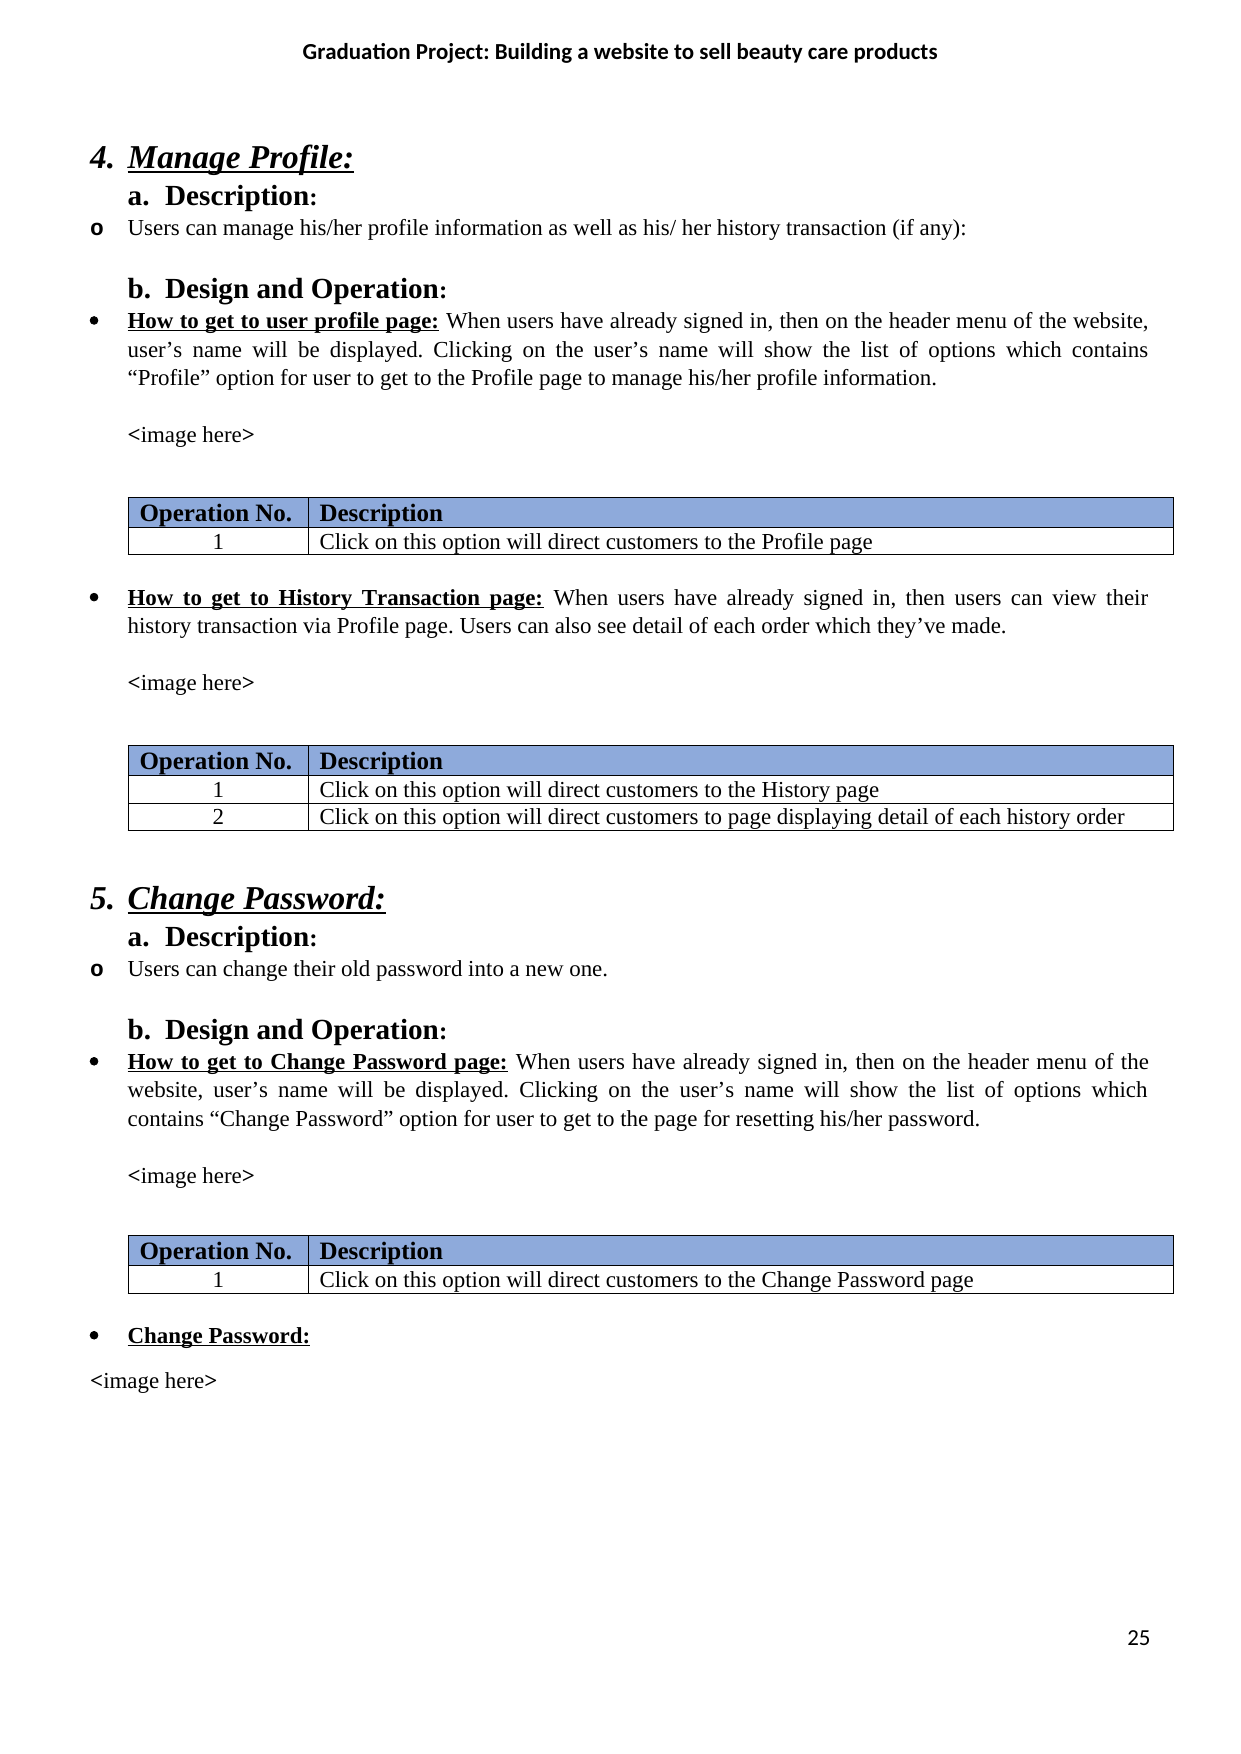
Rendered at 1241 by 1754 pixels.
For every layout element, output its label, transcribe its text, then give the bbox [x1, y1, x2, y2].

list Change Password: [90, 1322, 1150, 1348]
table_header Operation No. [129, 1236, 308, 1265]
list How to get to user profile page: When users have already signed in, then on the header menu of the website, user’s name will be displayed. Clicking on the user’s name will show the list of options which contains “Profile” option for user to get to the Profile page to manage his/her profile information. [90, 307, 1150, 390]
table_cell Click on this option will direct customers to the Change Password page [309, 1266, 1173, 1292]
table_header Description [309, 498, 1173, 527]
list Design and Operation: [127, 1012, 1150, 1046]
table_cell 1 [129, 1266, 308, 1292]
table_header Description [309, 746, 1173, 775]
list <image here> [127, 421, 1150, 447]
table_cell Click on this option will direct customers to page displaying detail of each history order [309, 804, 1173, 830]
list How to get to History Transaction page: When users have already signed in, then users can view their history transaction via Profile page. Users can also see detail of each order which they’ve made. [90, 584, 1150, 638]
table_header Operation No. [129, 498, 308, 527]
list <image here> [127, 1162, 1150, 1188]
table_cell 1 [129, 776, 308, 802]
list Users can change their old password into a new one. [90, 955, 1150, 983]
list Users can manage his/her profile information as well as his/ her history transaction (if any): [90, 214, 1150, 242]
table_header Description [309, 1236, 1173, 1265]
table_cell 2 [129, 804, 308, 830]
list <image here> [127, 669, 1150, 695]
list Change Password: [90, 878, 1150, 917]
list Design and Operation: [127, 272, 1150, 305]
list Description: [127, 178, 1150, 212]
table_cell Click on this option will direct customers to the History page [309, 776, 1173, 802]
list Manage Profile: [90, 138, 1150, 176]
list How to get to Change Password page: When users have already signed in, then on the header menu of the website, user’s name will be displayed. Clicking on the user’s name will show the list of options which contains “Change Password” option for user to get to the page for resetting his/her password. [90, 1048, 1150, 1131]
table_header Operation No. [129, 746, 308, 775]
list Description: [127, 919, 1150, 953]
text <image here> [90, 1367, 1150, 1393]
table_cell Click on this option will direct customers to the Profile page [309, 528, 1173, 554]
table_cell 1 [129, 528, 308, 554]
